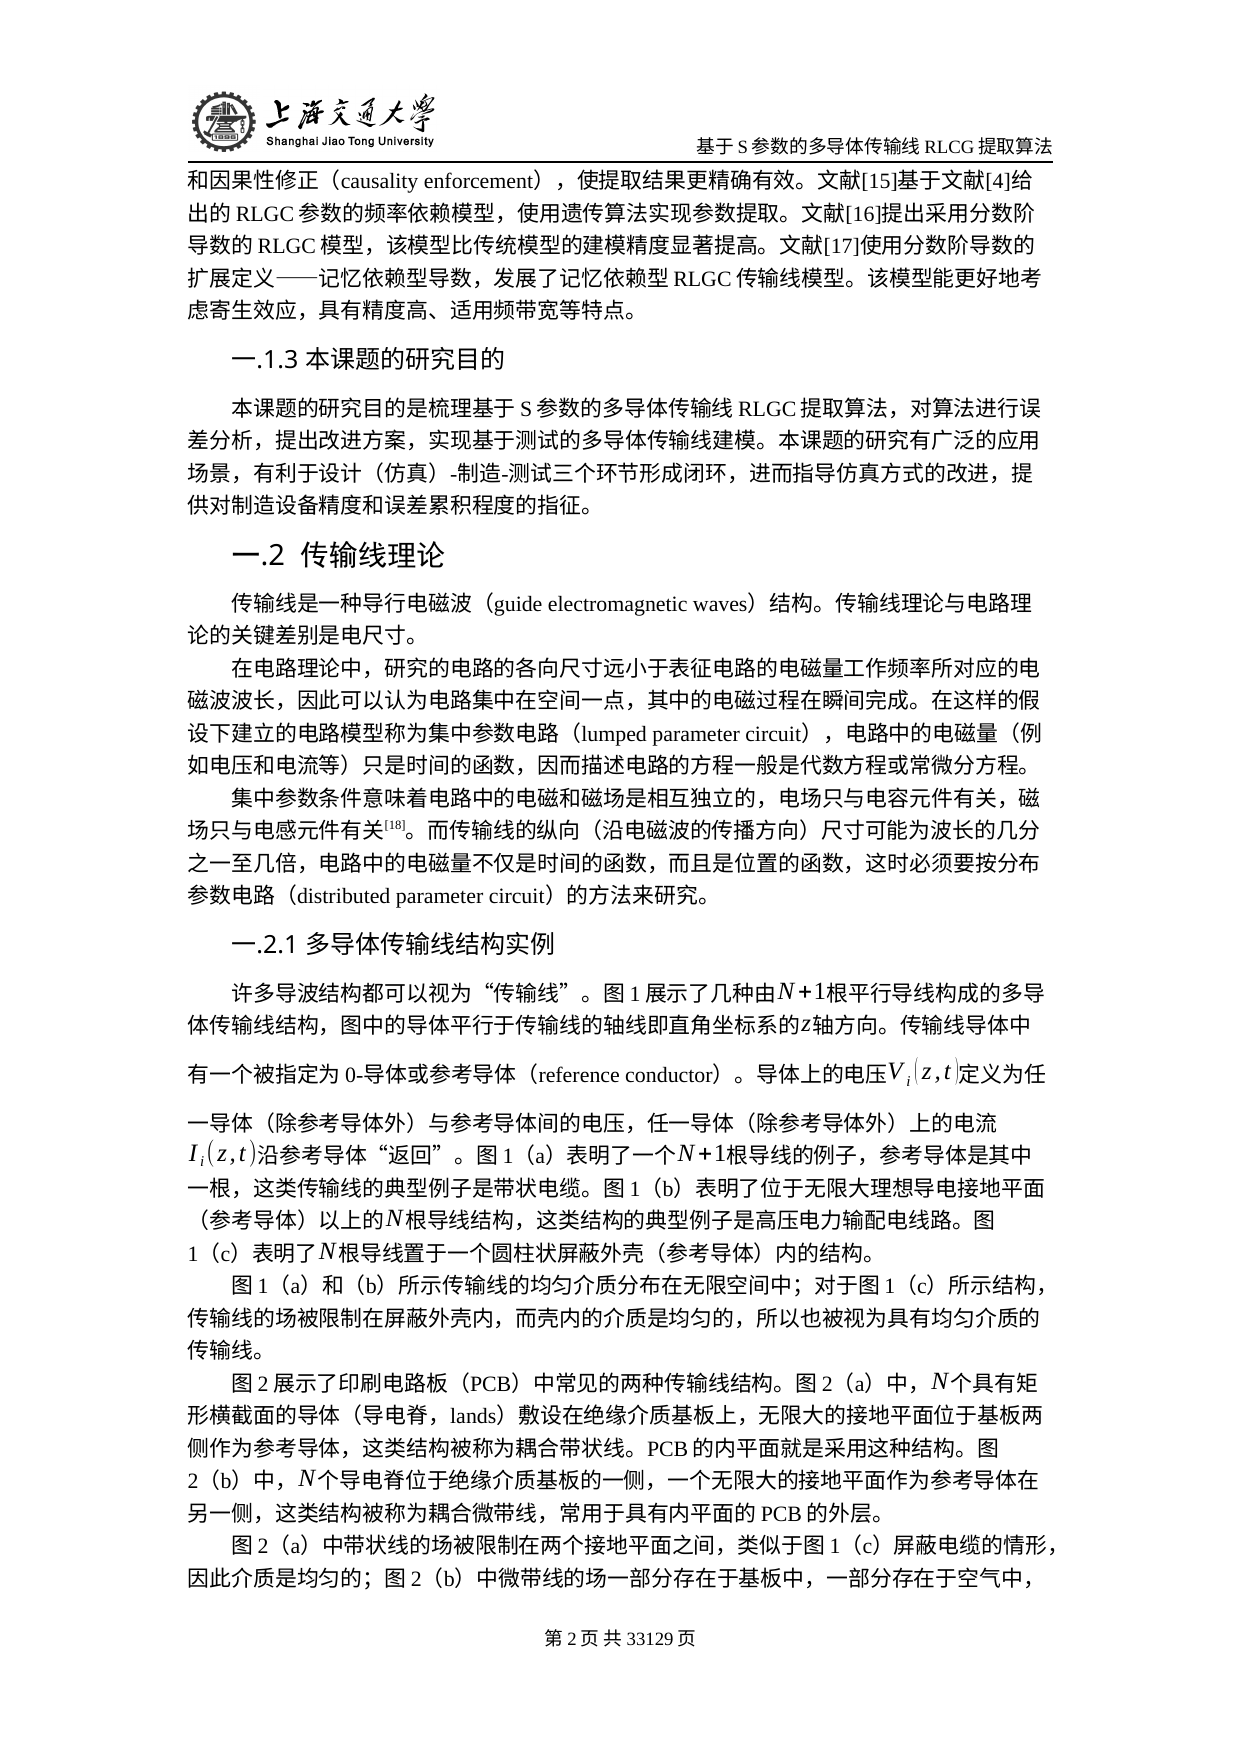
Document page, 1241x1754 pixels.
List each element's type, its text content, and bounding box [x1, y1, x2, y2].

subtitle 多导体传输线结构实例 [187, 910, 1050, 975]
subtitle 本课题的研究目的 [187, 325, 1050, 390]
text 在电路理论中，研究的电路的各向尺寸远小于表征电路的电磁量工作频率所对应的电磁波波长，因此可以认为电路集中在空间一点，其中的电磁过程在瞬间完成。在这样的假设下建立的电路模型称为集中参数电路（lumped parameter circuit），电路中的电磁量（例如电压和电流等）只是时间的函数，因而描述电路的方程一般是代数方程或常微分方程。 [187, 650, 1053, 780]
text 本课题的研究目的是梳理基于S参数的多导体传输线RLGC提取算法，对算法进行误差分析，提出改进方案，实现基于测试的多导体传输线建模。本课题的研究有广泛的应用场景，有利于设计（仿真）-制造-测试三个环节形成闭环，进而指导仿真方式的改进，提供对制造设备精度和误差累积程度的指征。 [187, 390, 1053, 520]
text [187, 1528, 1053, 1593]
text 图2展示了印刷电路板（PCB）中常见的两种传输线结构。图2（a）中，个具有矩形横截面的导体（导电脊，lands）敷设在绝缘介质基板上，无限大的接地平面位于基板两侧作为参考导体，这类结构被称为耦合带状线。PCB的内平面就是采用这种结构。图2（b）中，个导电脊位于绝缘介质基板的一侧，一个无限大的接地平面作为参考导体在另一侧，这类结构被称为耦合微带线，常用于具有内平面的PCB的外层。 [187, 1365, 1053, 1528]
text 许多导波结构都可以视为“传输线”。图1展示了几种由根平行导线构成的多导体传输线结构，图中的导体平行于传输线的轴线即直角坐标系的轴方向。传输线导体中有一个被指定为0-导体或参考导体（reference conductor）。导体上的电压定义为任一导体（除参考导体外）与参考导体间的电压，任一导体（除参考导体外）上的电流沿参考导体“返回”。图1（a）表明了一个根导线的例子，参考导体是其中一根，这类传输线的典型例子是带状电缆。图1（b）表明了位于无限大理想导电接地平面（参考导体）以上的根导线结构，这类结构的典型例子是高压电力输配电线路。图1（c）表明了根导线置于一个圆柱状屏蔽外壳（参考导体）内的结构。 [187, 975, 1053, 1268]
text 图1（a）和（b）所示传输线的均匀介质分布在无限空间中；对于图1（c）所示结构，传输线的场被限制在屏蔽外壳内，而壳内的介质是均匀的，所以也被视为具有均匀介质的传输线。 [187, 1268, 1053, 1365]
subtitle 传输线理论 [187, 520, 1050, 585]
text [187, 163, 1053, 325]
text 集中参数条件意味着电路中的电磁和磁场是相互独立的，电场只与电容元件有关，磁场只与电感元件有关[18]。而传输线的纵向（沿电磁波的传播方向）尺寸可能为波长的几分之一至几倍，电路中的电磁量不仅是时间的函数，而且是位置的函数，这时必须要按分布参数电路（distributed parameter circuit）的方法来研究。 [187, 780, 1053, 910]
text 传输线是一种导行电磁波（guide electromagnetic waves）结构。传输线理论与电路理论的关键差别是电尺寸。 [187, 585, 1053, 650]
